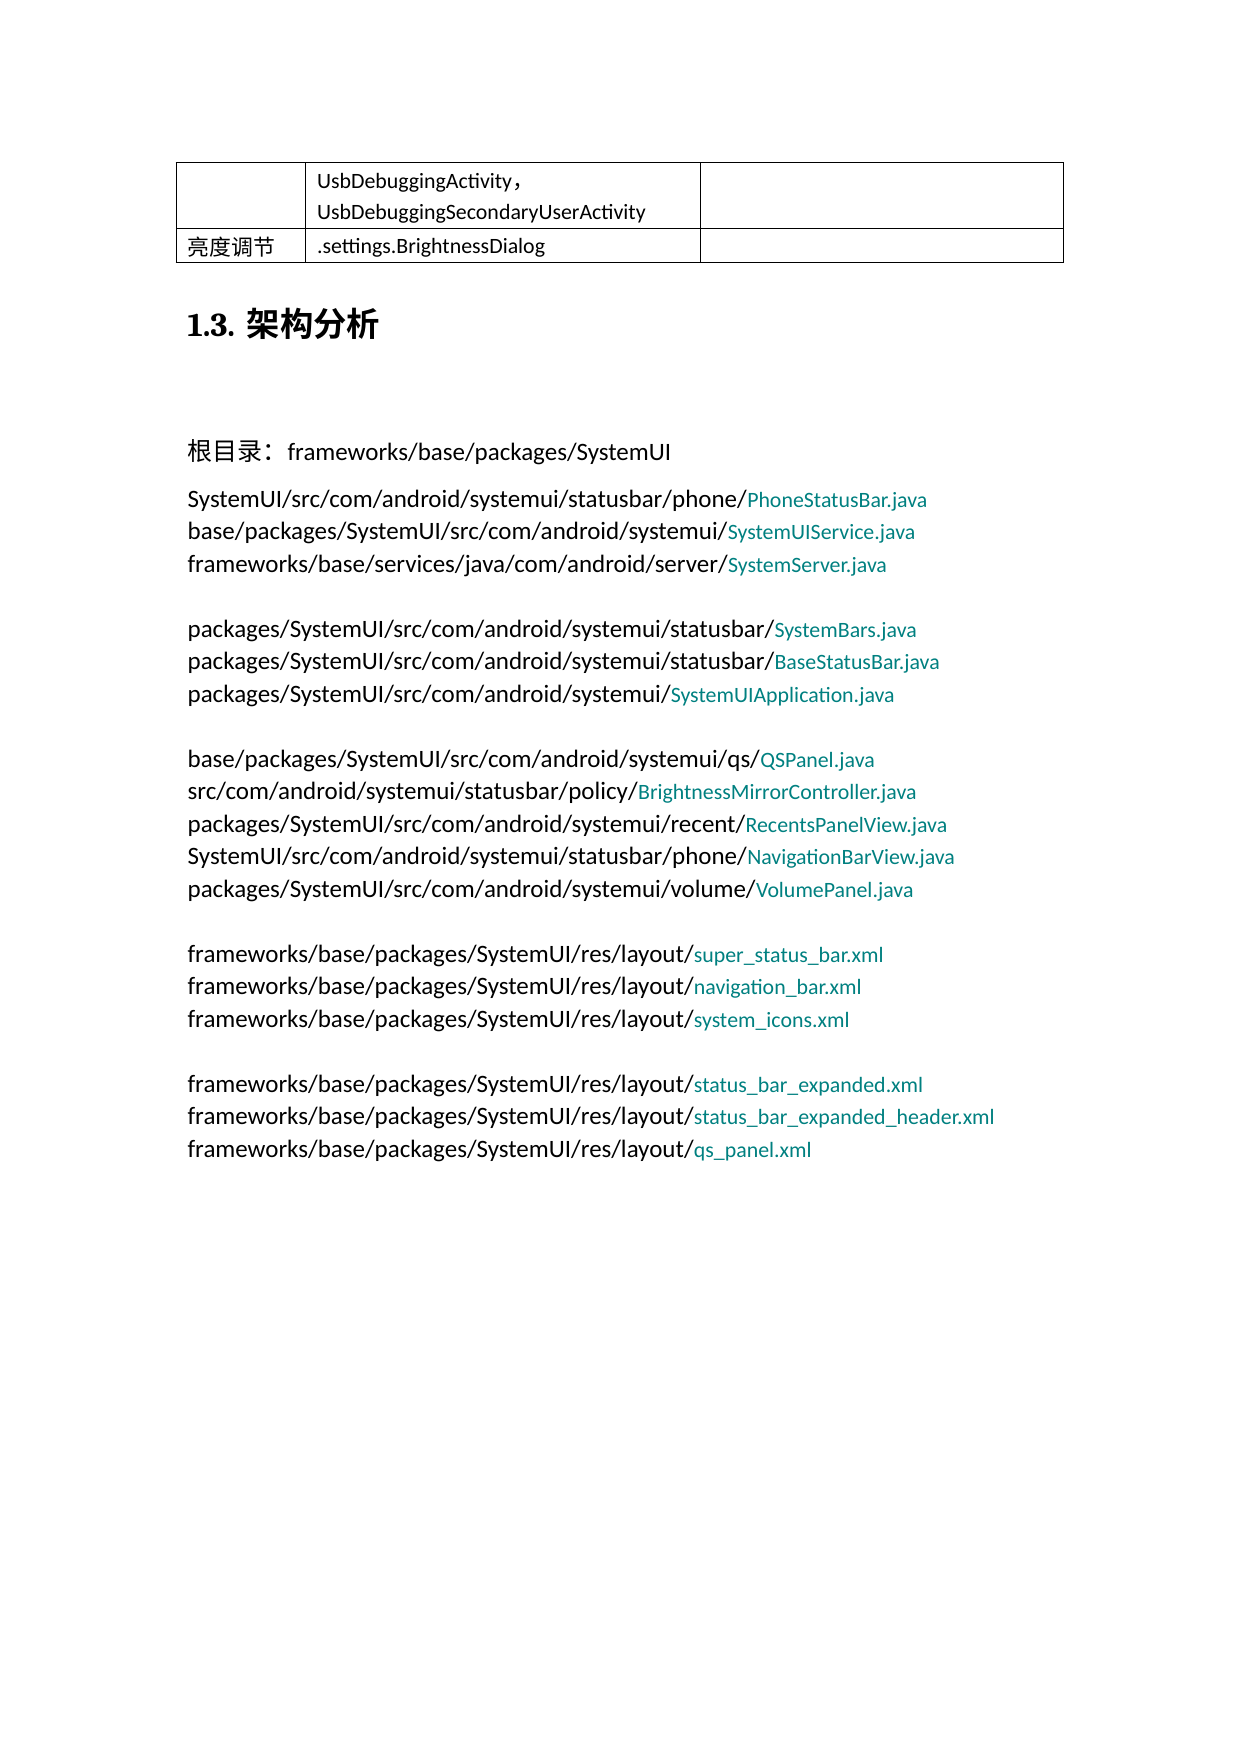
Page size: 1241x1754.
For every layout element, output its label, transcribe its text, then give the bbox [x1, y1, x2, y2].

text packages/SystemUI/src/com/android/systemui/volume/VolumePanel.java [187, 872, 1053, 904]
text 根目录：frameworks/base/packages/SystemUI [187, 417, 1053, 482]
text SystemUI/src/com/android/systemui/statusbar/phone/NavigationBarView.java [187, 839, 1053, 872]
text packages/SystemUI/src/com/android/systemui/recent/RecentsPanelView.java [187, 807, 1053, 839]
text SystemUI/src/com/android/systemui/statusbar/phone/PhoneStatusBar.java [187, 482, 1053, 514]
text frameworks/base/packages/SystemUI/res/layout/system_icons.xml [187, 1002, 1053, 1034]
text frameworks/base/services/java/com/android/server/SystemServer.java [187, 547, 1053, 579]
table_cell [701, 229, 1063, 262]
text frameworks/base/packages/SystemUI/res/layout/qs_panel.xml [187, 1132, 1053, 1164]
text frameworks/base/packages/SystemUI/res/layout/navigation_bar.xml [187, 969, 1053, 1002]
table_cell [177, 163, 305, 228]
text frameworks/base/packages/SystemUI/res/layout/super_status_bar.xml [187, 937, 1053, 969]
text base/packages/SystemUI/src/com/android/systemui/qs/QSPanel.java [187, 742, 1053, 774]
text frameworks/base/packages/SystemUI/res/layout/status_bar_expanded.xml [187, 1067, 1053, 1099]
text packages/SystemUI/src/com/android/systemui/statusbar/BaseStatusBar.java [187, 644, 1053, 677]
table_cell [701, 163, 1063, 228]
subtitle 架构分析 [187, 290, 1053, 355]
text packages/SystemUI/src/com/android/systemui/statusbar/SystemBars.java [187, 612, 1053, 644]
text base/packages/SystemUI/src/com/android/systemui/SystemUIService.java [187, 514, 1053, 547]
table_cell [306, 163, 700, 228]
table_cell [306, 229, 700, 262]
text packages/SystemUI/src/com/android/systemui/SystemUIApplication.java [187, 677, 1053, 709]
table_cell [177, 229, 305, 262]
text frameworks/base/packages/SystemUI/res/layout/status_bar_expanded_header.xml [187, 1099, 1053, 1132]
text src/com/android/systemui/statusbar/policy/BrightnessMirrorController.java [187, 774, 1053, 807]
